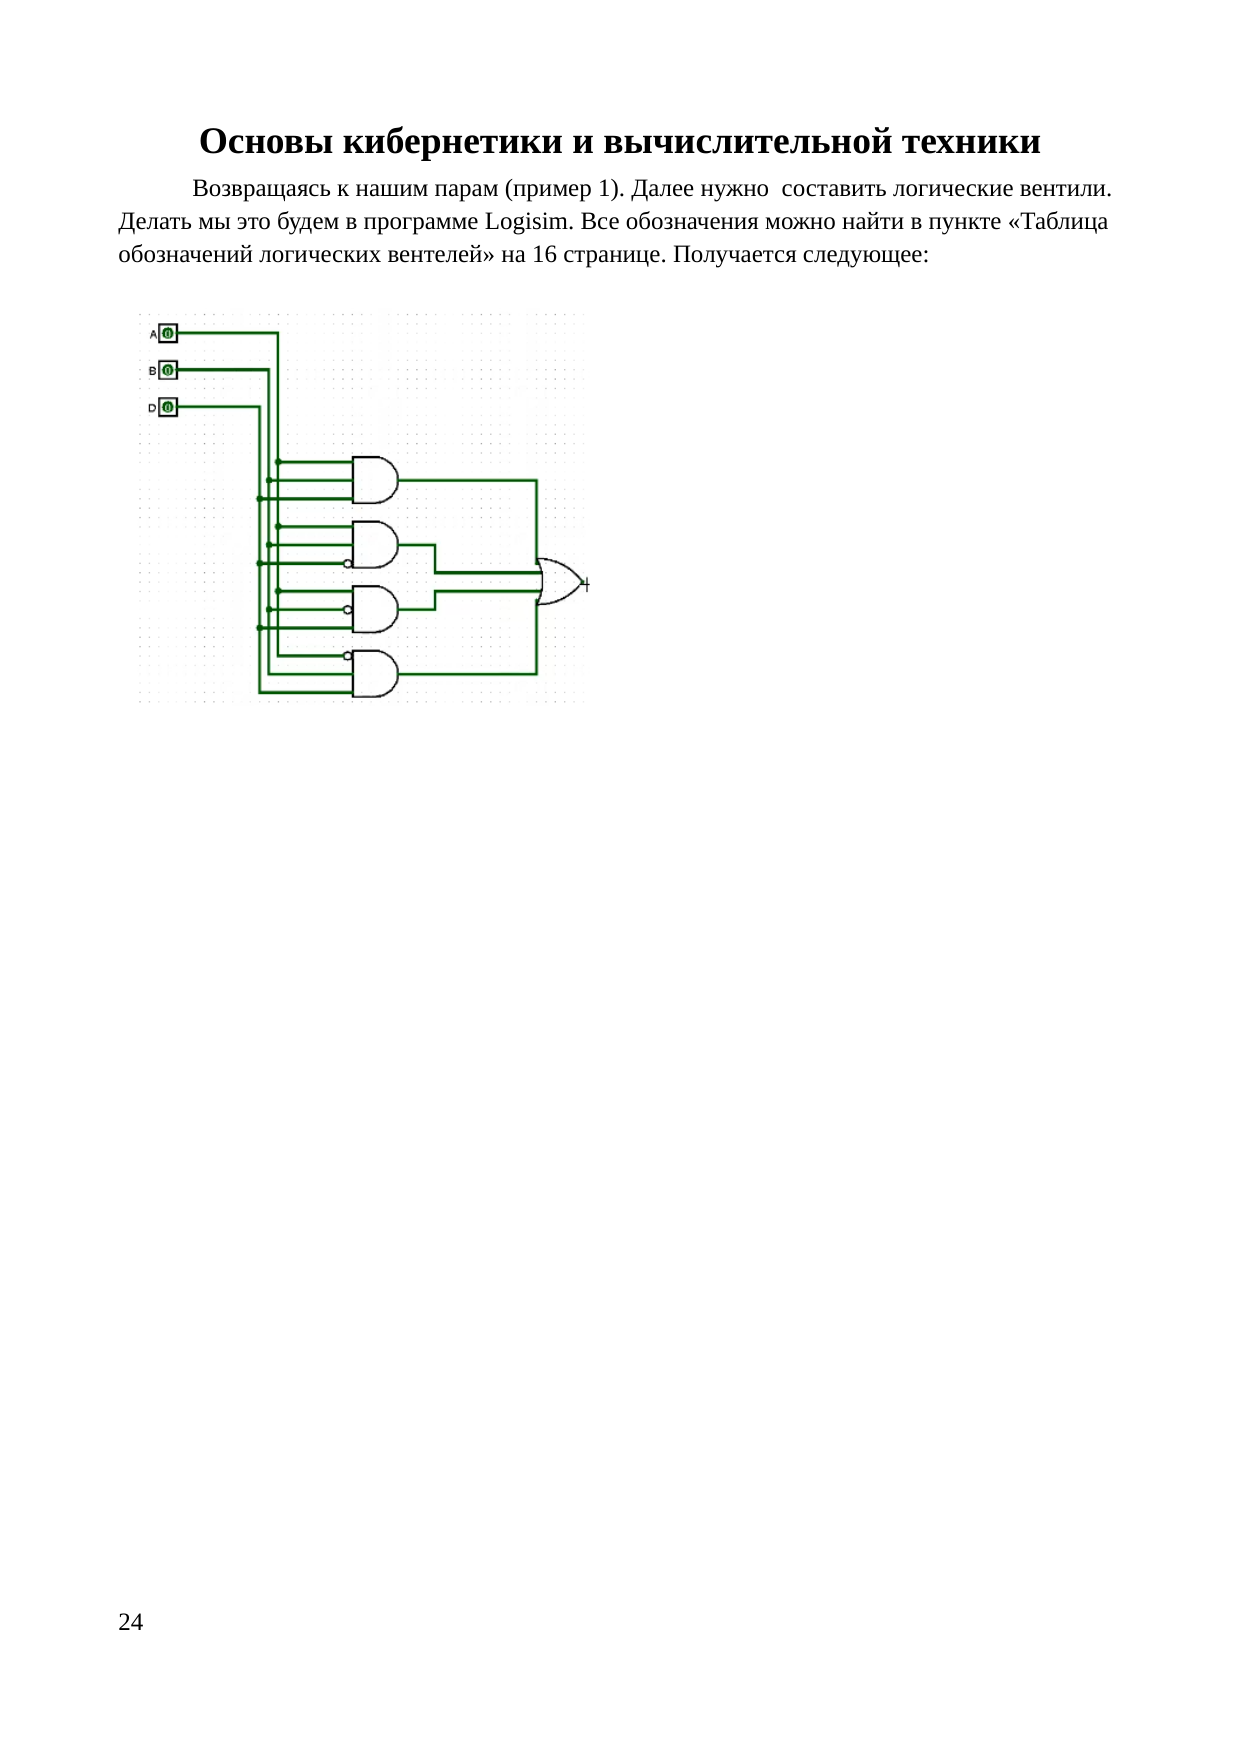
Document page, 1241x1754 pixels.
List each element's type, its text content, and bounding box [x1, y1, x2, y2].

text Возвращаясь к нашим парам (пример 1). Далее нужно составить логические вентили. Делать мы это будем в программе Logisim. Все обозначения можно найти в пункте «Таблица обозначений логических вентелей» на 16 странице. Получается следующее: [118, 173, 1122, 268]
picture [136, 308, 590, 706]
